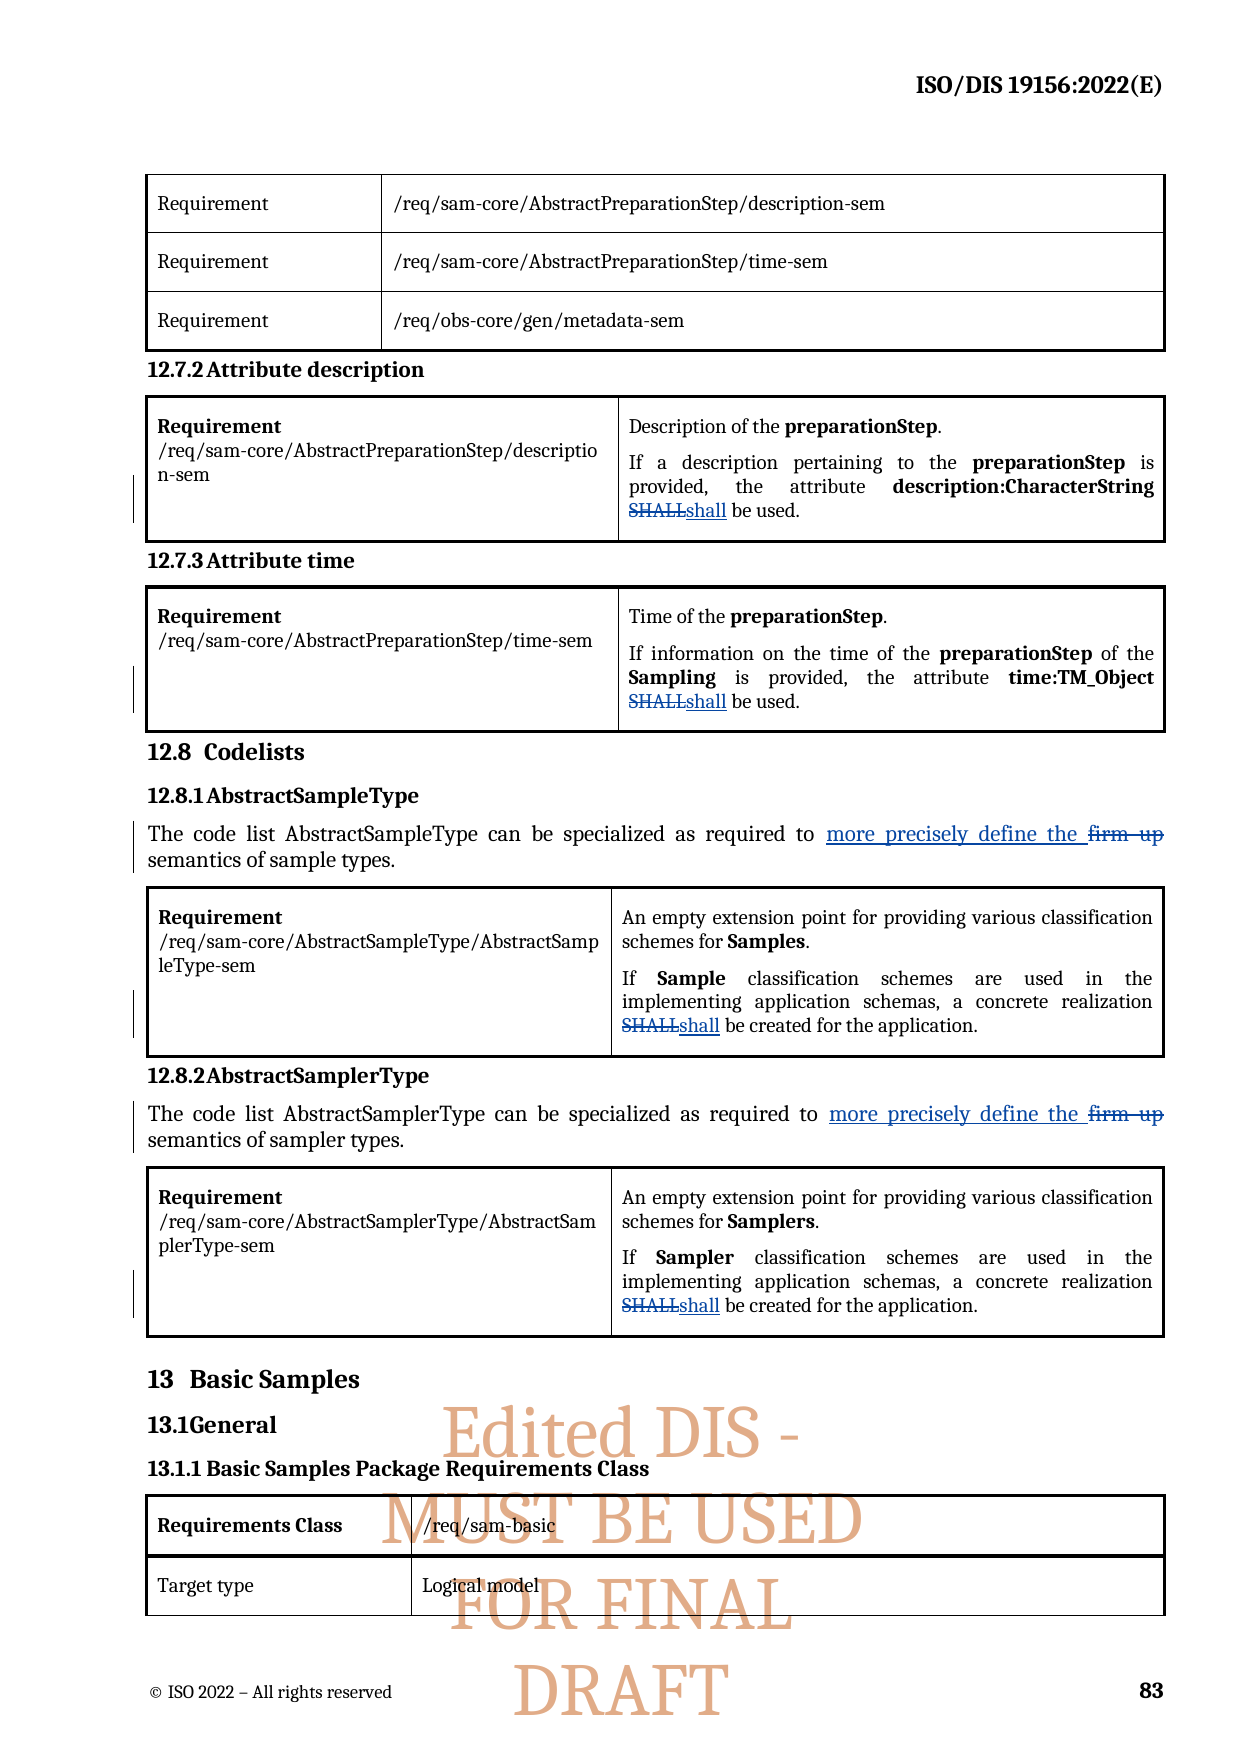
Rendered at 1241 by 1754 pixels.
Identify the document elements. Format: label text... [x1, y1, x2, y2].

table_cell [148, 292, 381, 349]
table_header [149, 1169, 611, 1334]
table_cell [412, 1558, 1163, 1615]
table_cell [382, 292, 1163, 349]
subtitle Codelists [148, 739, 1163, 766]
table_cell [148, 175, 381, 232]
subtitle General [148, 1413, 1163, 1439]
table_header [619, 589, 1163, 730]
subtitle AbstractSampleType [148, 784, 1163, 808]
text The code list AbstractSamplerType can be specialized as required to semantics of sampler types. [148, 1101, 1163, 1153]
subtitle Basic Samples [148, 1366, 1163, 1394]
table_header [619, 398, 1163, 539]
text The code list AbstractSampleType can be specialized as required to semantics of sample types. [148, 821, 1163, 873]
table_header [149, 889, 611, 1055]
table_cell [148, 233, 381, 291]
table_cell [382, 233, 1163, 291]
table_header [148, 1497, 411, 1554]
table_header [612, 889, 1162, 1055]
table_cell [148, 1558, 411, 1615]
subtitle Attribute time [148, 549, 1163, 573]
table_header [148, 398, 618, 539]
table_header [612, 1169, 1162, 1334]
subtitle Basic Samples Package Requirements Class [148, 1457, 1163, 1481]
subtitle AbstractSamplerType [148, 1064, 1163, 1088]
subtitle Attribute description [148, 358, 1163, 382]
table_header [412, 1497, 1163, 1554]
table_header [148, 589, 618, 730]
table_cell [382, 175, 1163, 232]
